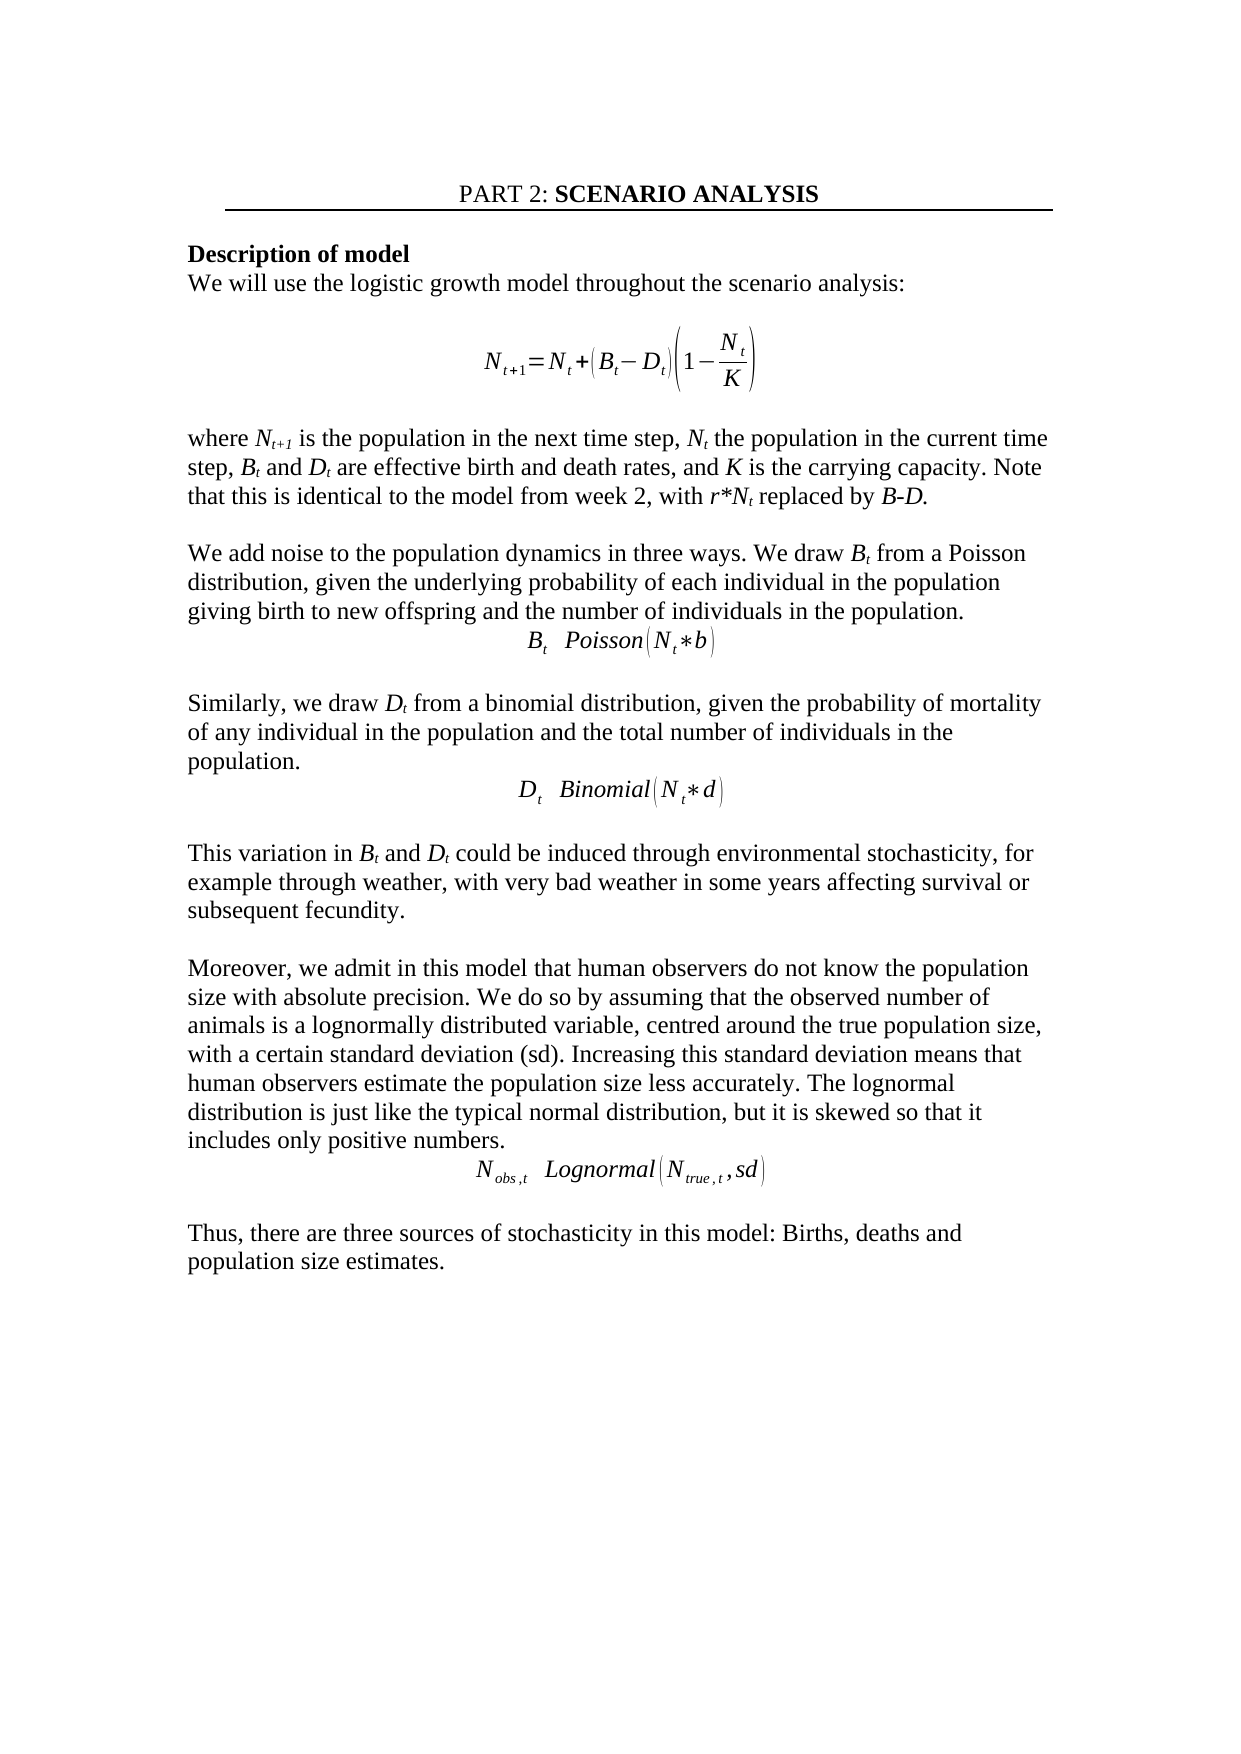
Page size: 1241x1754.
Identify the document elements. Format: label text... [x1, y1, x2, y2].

text Thus, there are three sources of stochasticity in this model: Births, deaths and population size estimates. [187, 1218, 1053, 1275]
text PART 2: SCENARIO ANALYSIS [225, 179, 1053, 209]
text where Nt+1 is the population in the next time step, Nt the population in the current time step, Bt and Dt are effective birth and death rates, and K is the carrying capacity. Note that this is identical to the model from week 2, with r*Nt replaced by B-D. [187, 423, 1053, 510]
text Moreover, we admit in this model that human observers do not know the population size with absolute precision. We do so by assuming that the observed number of animals is a lognormally distributed variable, centred around the true population size, with a certain standard deviation (sd). Increasing this standard deviation means that human observers estimate the population size less accurately. The lognormal distribution is just like the typical normal distribution, but it is skewed so that it includes only positive numbers. [187, 953, 1053, 1154]
text This variation in Bt and Dt could be induced through environmental stochasticity, for example through weather, with very bad weather in some years affecting survival or subsequent fecundity. [187, 838, 1053, 924]
text Description of model [187, 239, 1053, 268]
text We add noise to the population dynamics in three ways. We draw Bt from a Poisson distribution, given the underlying probability of each individual in the population giving birth to new offspring and the number of individuals in the population. [187, 538, 1053, 625]
text Similarly, we draw Dt from a binomial distribution, given the probability of mortality of any individual in the population and the total number of individuals in the population. [187, 688, 1053, 774]
text We will use the logistic growth model throughout the scenario analysis: [187, 268, 1053, 297]
